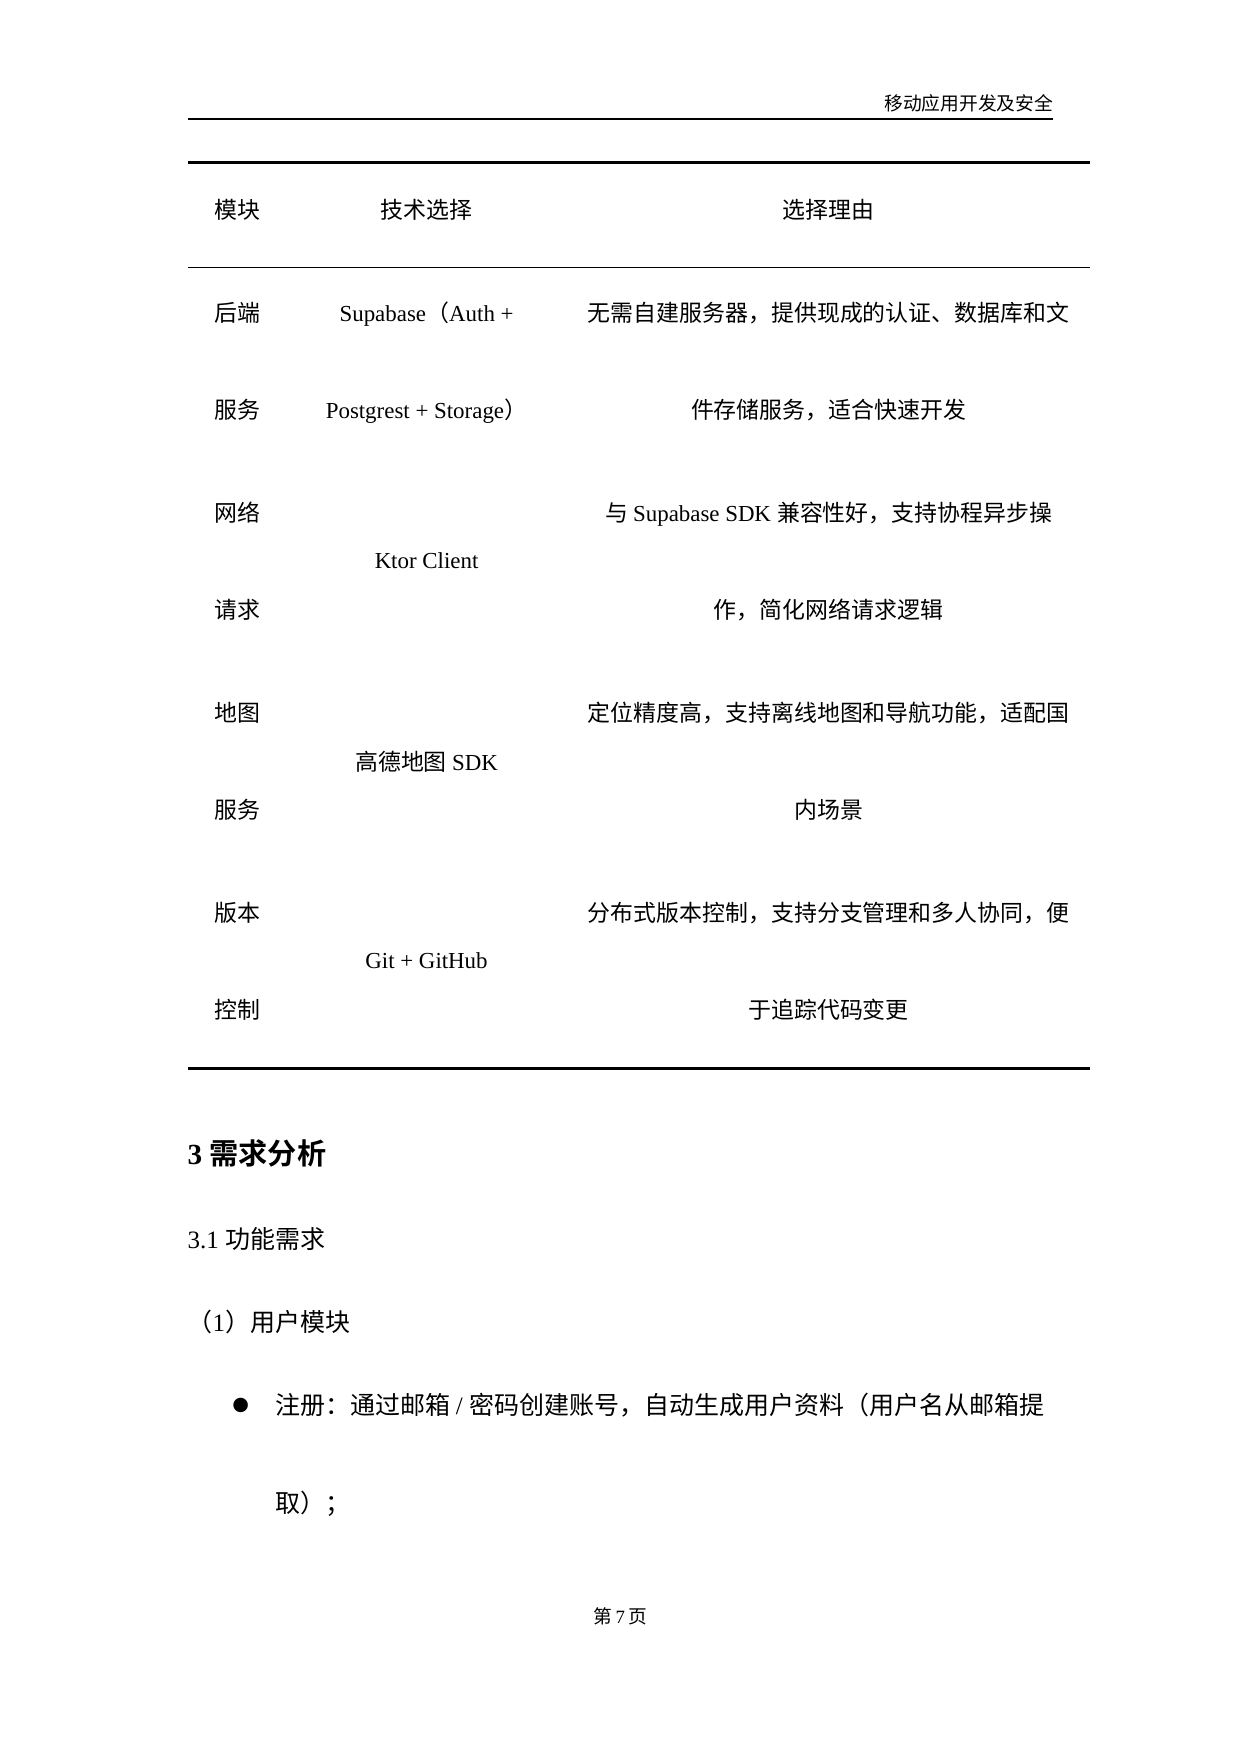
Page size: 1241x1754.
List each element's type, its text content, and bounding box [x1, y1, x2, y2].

table_cell 网络请求 [188, 467, 286, 667]
table_header 选择理由 [566, 164, 1090, 267]
table_cell Git + GitHub [286, 867, 566, 1067]
table_cell Ktor Client [286, 467, 566, 667]
table_cell Supabase（Auth + Postgrest + Storage） [286, 268, 566, 467]
table_cell 定位精度高，支持离线地图和导航功能，适配国内场景 [566, 667, 1090, 867]
table_cell 后端服务 [188, 268, 286, 467]
table_header 模块 [188, 164, 286, 267]
table_cell 高德地图 SDK [286, 667, 566, 867]
table_cell 地图服务 [188, 667, 286, 867]
text （1）用户模块 [187, 1288, 1053, 1353]
list 注册：通过邮箱 / 密码创建账号，自动生成用户资料（用户名从邮箱提取）； [231, 1371, 1053, 1534]
text 3.1 功能需求 [187, 1205, 1053, 1270]
text 3 需求分析 [187, 1119, 1053, 1184]
table_cell 版本控制 [188, 867, 286, 1067]
table_cell 无需自建服务器，提供现成的认证、数据库和文件存储服务，适合快速开发 [566, 268, 1090, 467]
table_cell 与 Supabase SDK 兼容性好，支持协程异步操作，简化网络请求逻辑 [566, 467, 1090, 667]
table_header 技术选择 [286, 164, 566, 267]
table_cell 分布式版本控制，支持分支管理和多人协同，便于追踪代码变更 [566, 867, 1090, 1067]
